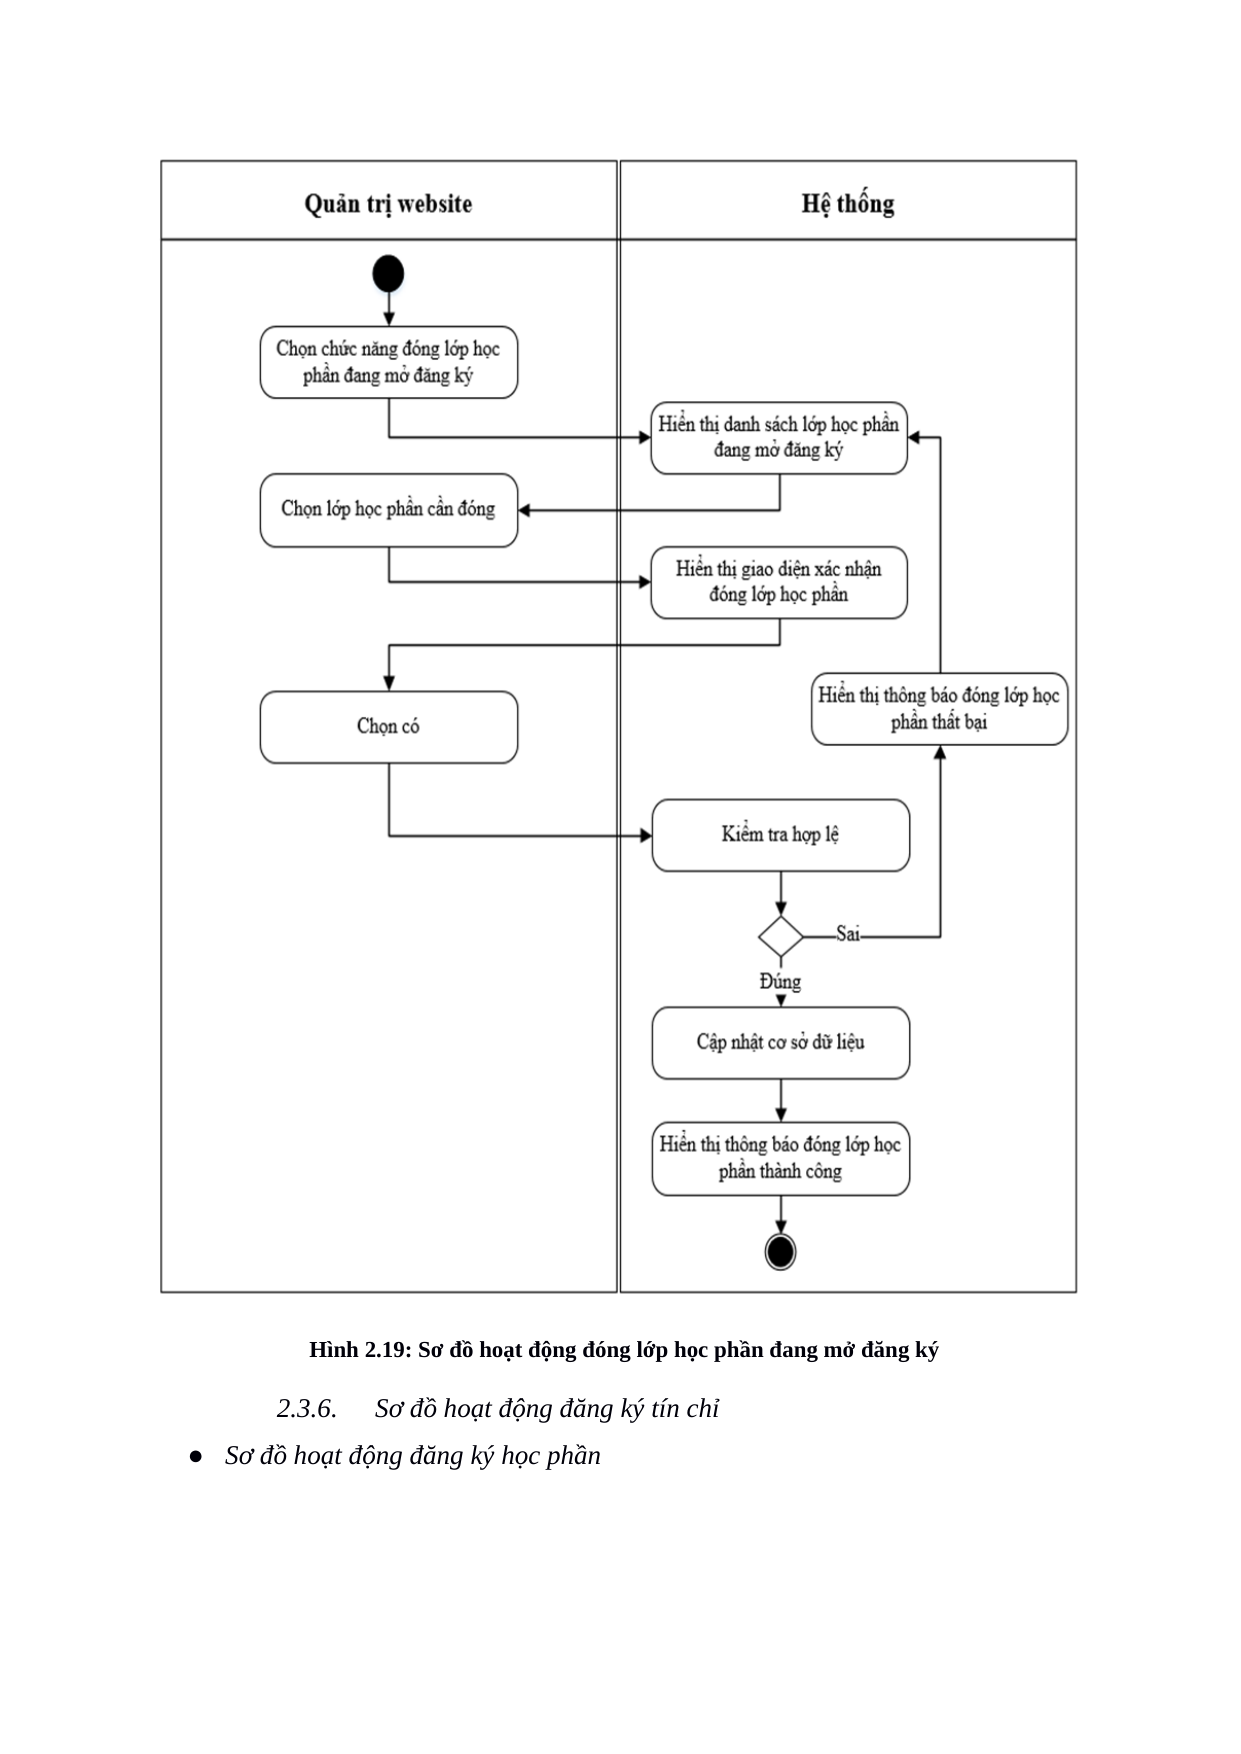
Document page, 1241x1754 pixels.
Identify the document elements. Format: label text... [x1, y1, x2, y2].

subtitle Hình 2.19: Sơ đồ hoạt động đóng lớp học phần đang mở đăng ký [160, 1336, 1088, 1362]
list Sơ đồ hoạt động đăng ký tín chỉ [337, 1392, 1067, 1423]
picture [150, 150, 1091, 1307]
list Sơ đồ hoạt động đăng ký học phần [187, 1439, 1067, 1470]
